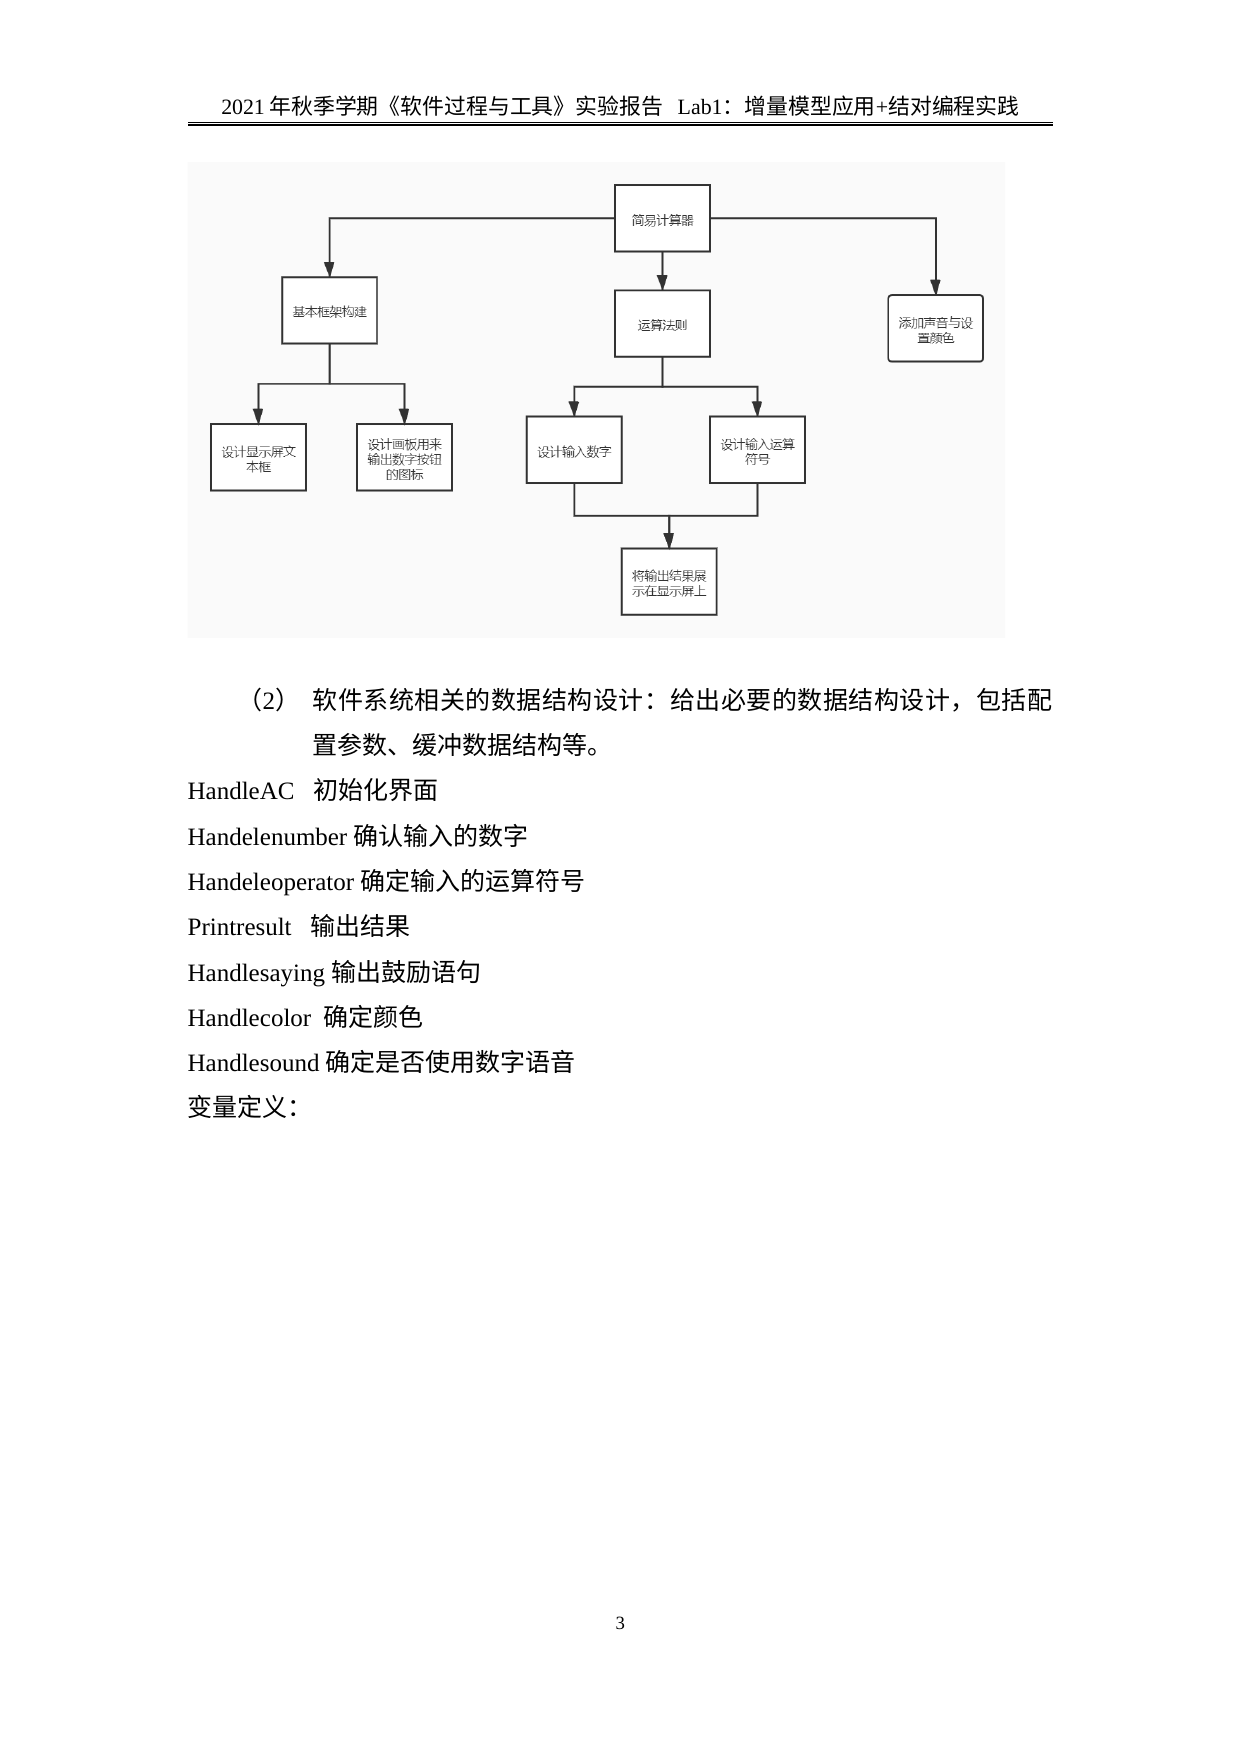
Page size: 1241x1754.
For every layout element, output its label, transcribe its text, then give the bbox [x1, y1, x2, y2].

text Handelenumber 确认输入的数字 [187, 816, 1053, 852]
text HandleAC 初始化界面 [187, 771, 1053, 807]
text Printresult 输出结果 [187, 907, 1053, 943]
list 软件系统相关的数据结构设计：给出必要的数据结构设计，包括配置参数、缓冲数据结构等。 [237, 680, 1053, 762]
text 变量定义： [187, 1088, 1053, 1124]
picture [187, 162, 1005, 638]
text Handeleoperator 确定输入的运算符号 [187, 861, 1053, 898]
text Handlesound 确定是否使用数字语音 [187, 1043, 1053, 1079]
text Handlecolor 确定颜色 [187, 997, 1053, 1033]
text Handlesaying 输出鼓励语句 [187, 952, 1053, 988]
